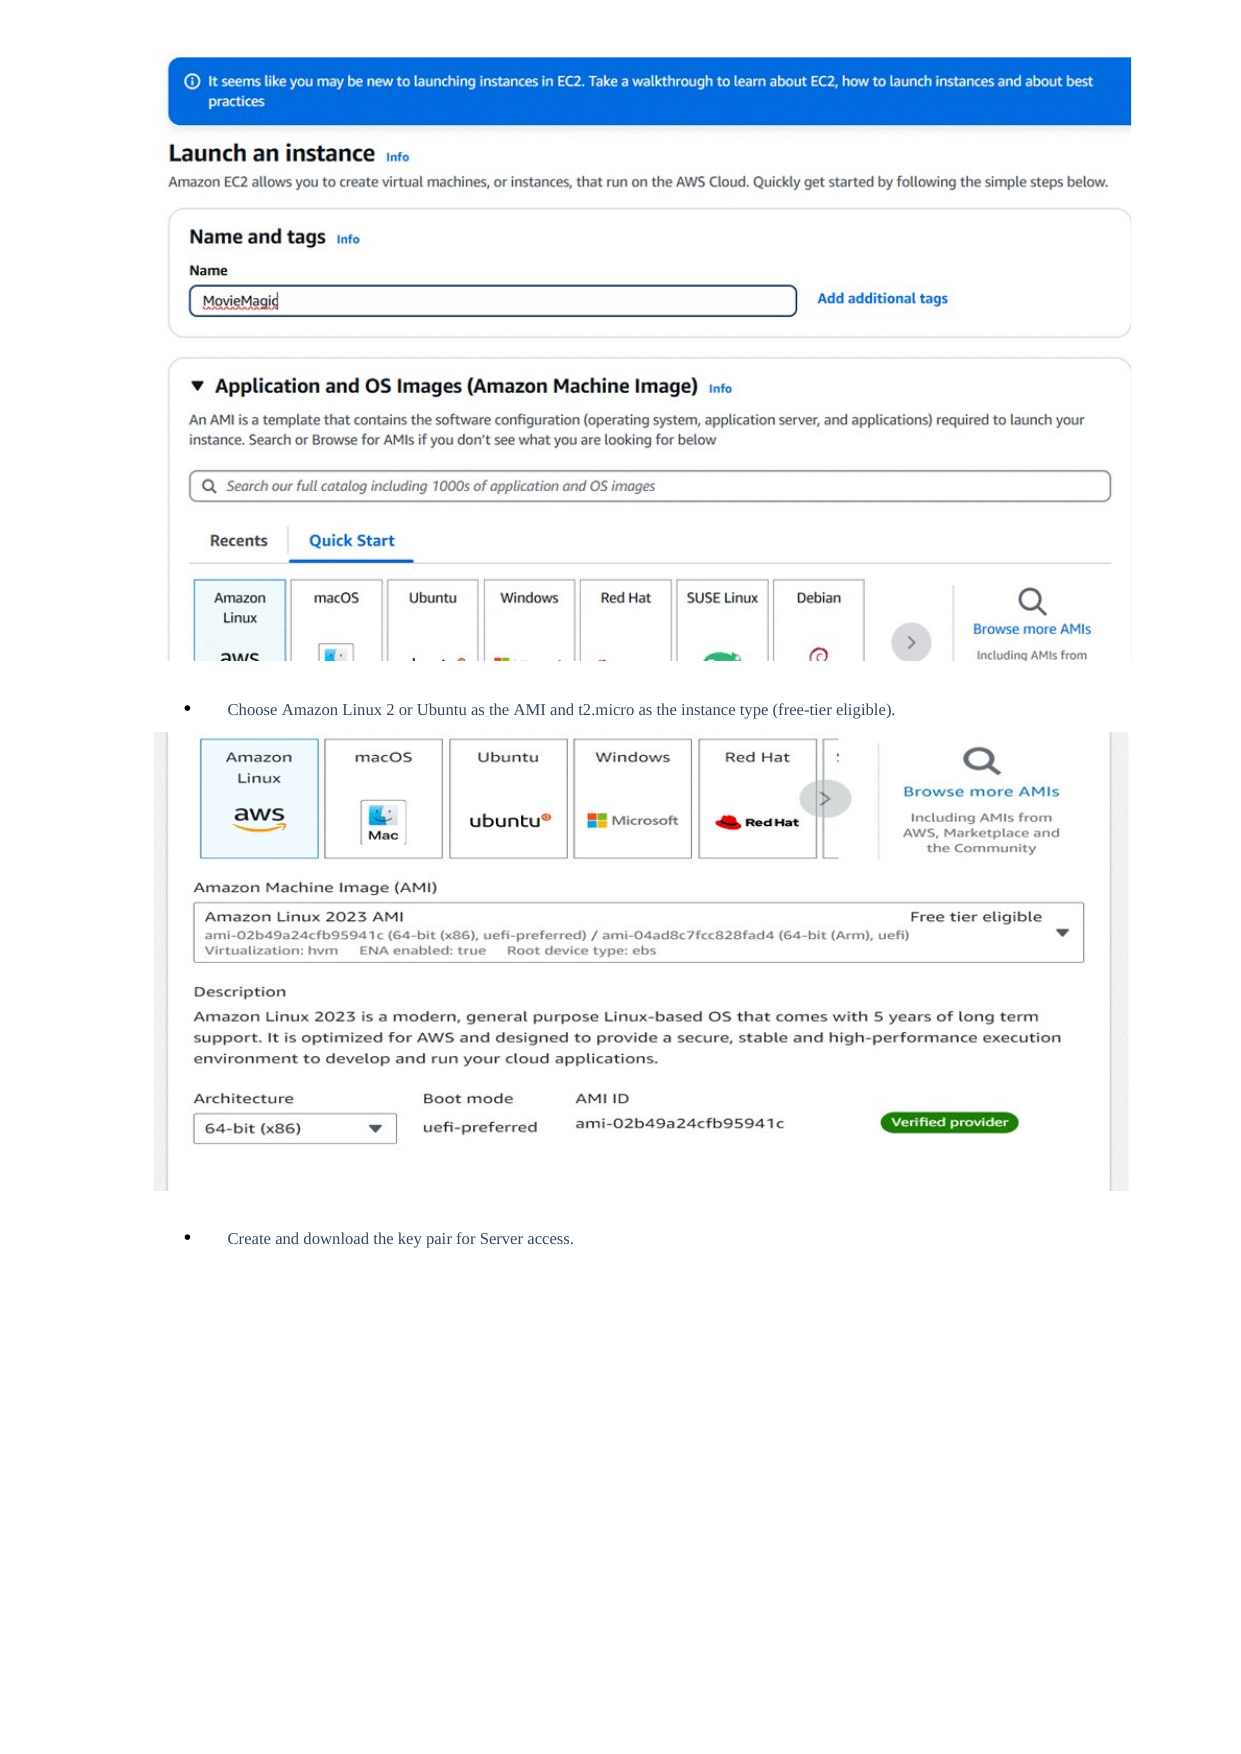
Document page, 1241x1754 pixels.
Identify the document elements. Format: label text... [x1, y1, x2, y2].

picture [153, 732, 1129, 1191]
picture [154, 51, 1132, 661]
list Choose Amazon Linux 2 or Ubuntu as the AMI and t2.micro as the instance type (free-tier eligible). [184, 693, 1090, 720]
list Create and download the key pair for Server access. [184, 1223, 1090, 1250]
